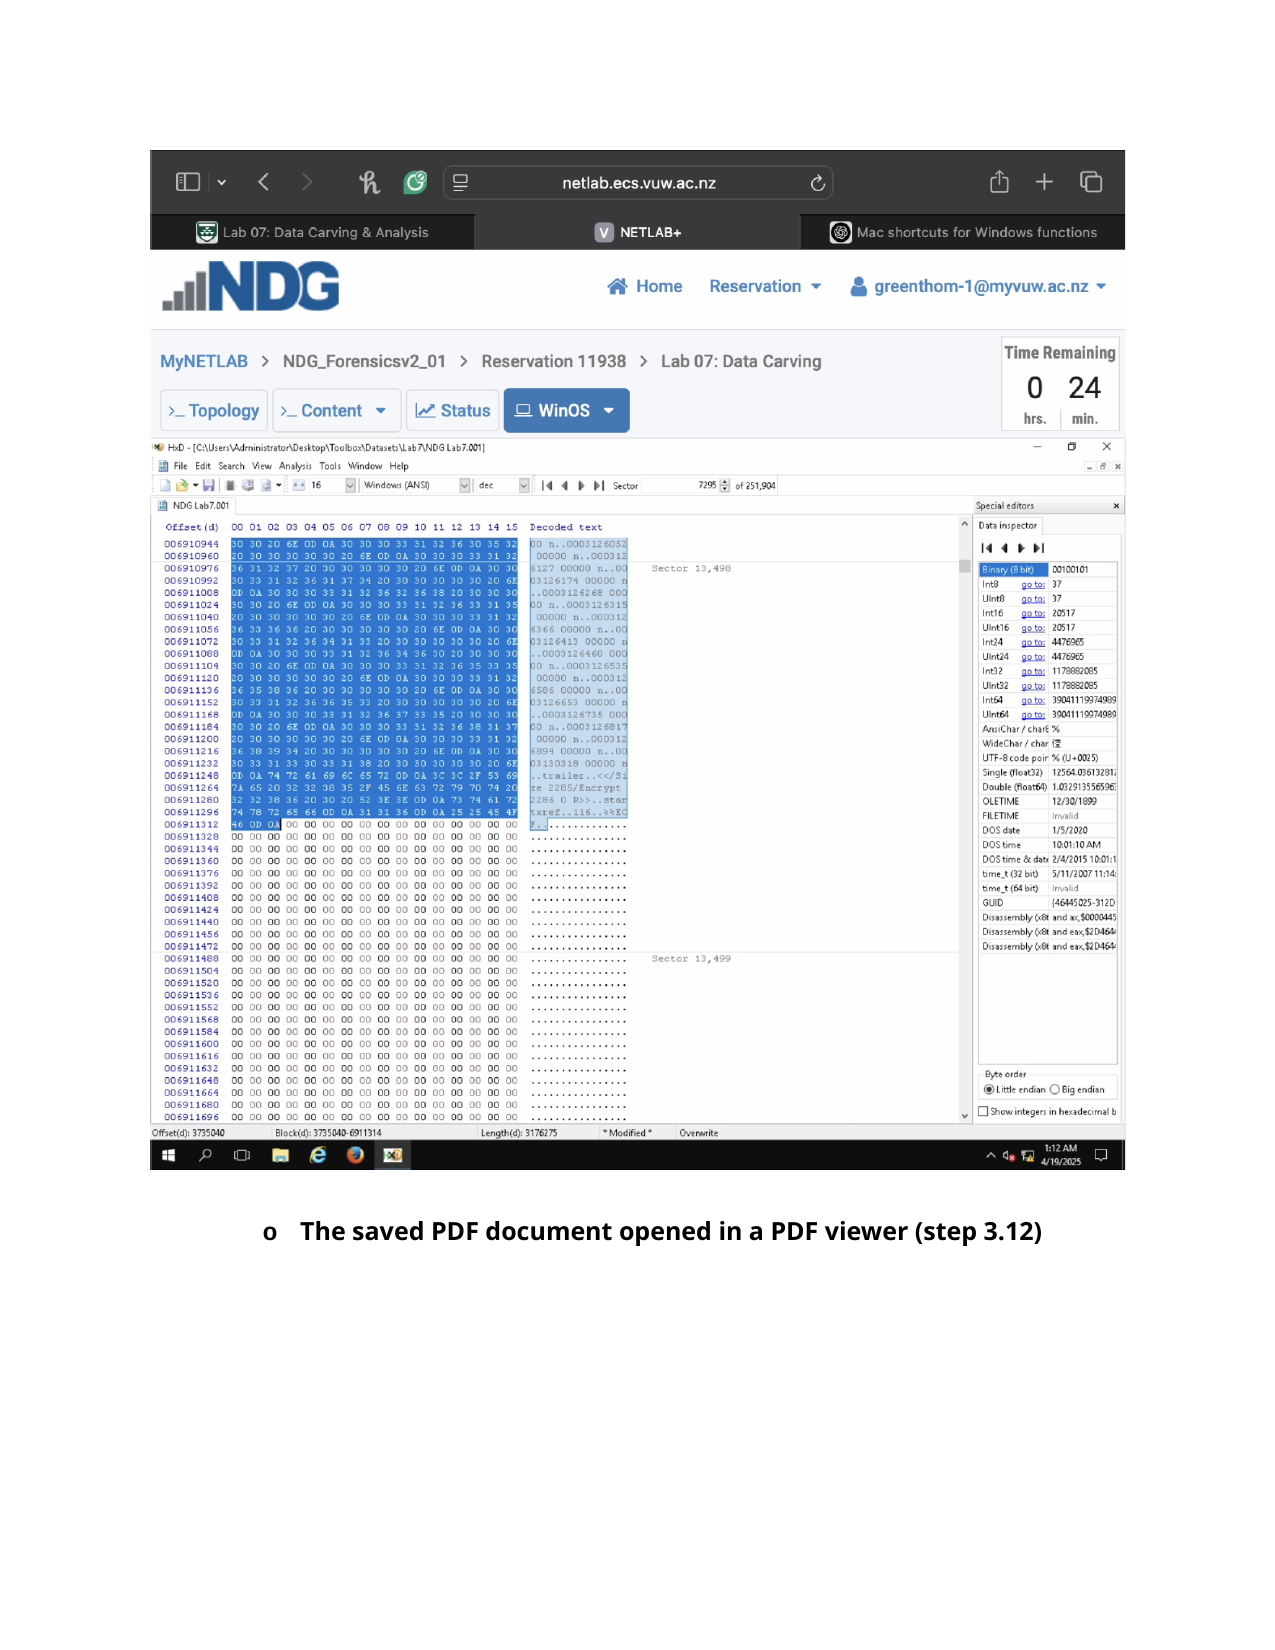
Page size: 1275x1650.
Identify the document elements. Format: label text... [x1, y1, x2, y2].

list The saved PDF document opened in a PDF viewer (step 3.12) [262, 1214, 1125, 1248]
picture [150, 150, 1125, 1170]
